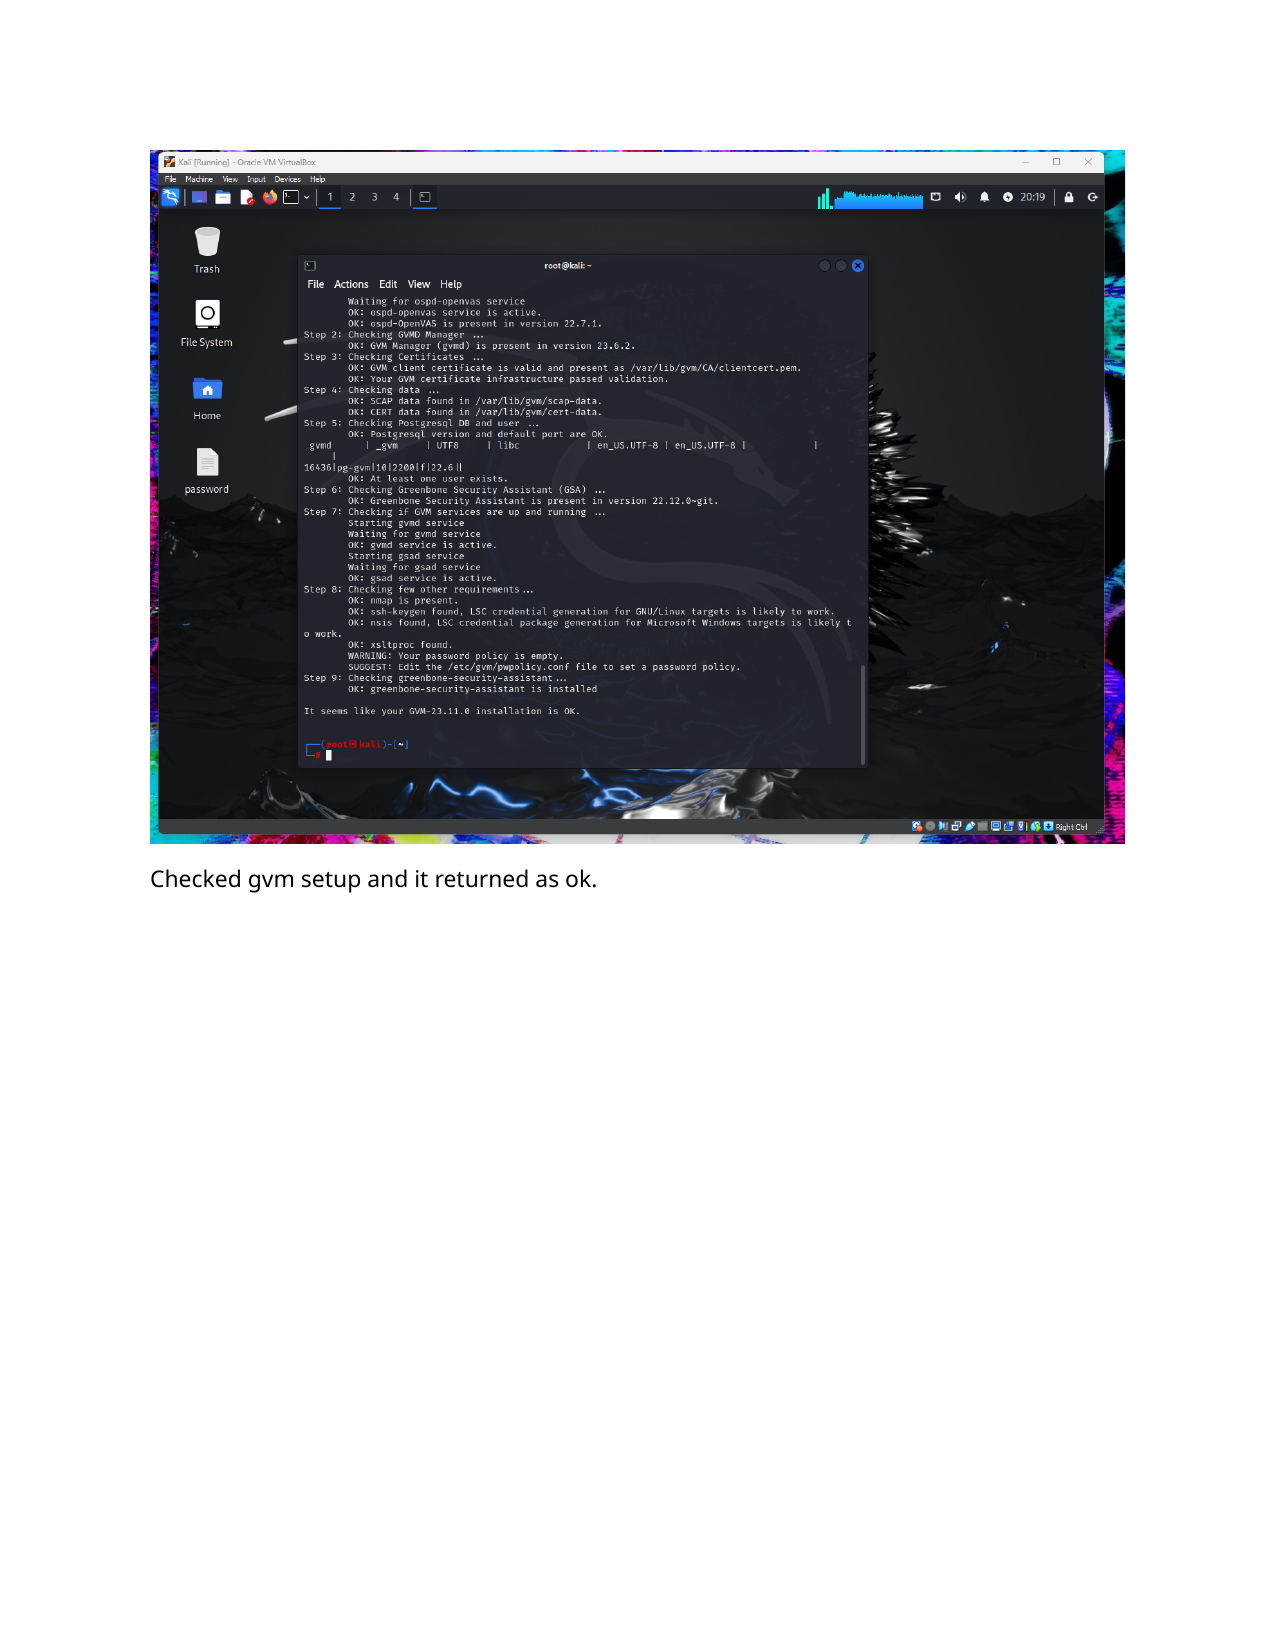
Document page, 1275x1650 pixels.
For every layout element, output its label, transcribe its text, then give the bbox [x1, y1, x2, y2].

text Checked gvm setup and it returned as ok. [150, 863, 1125, 894]
picture [150, 150, 1125, 844]
